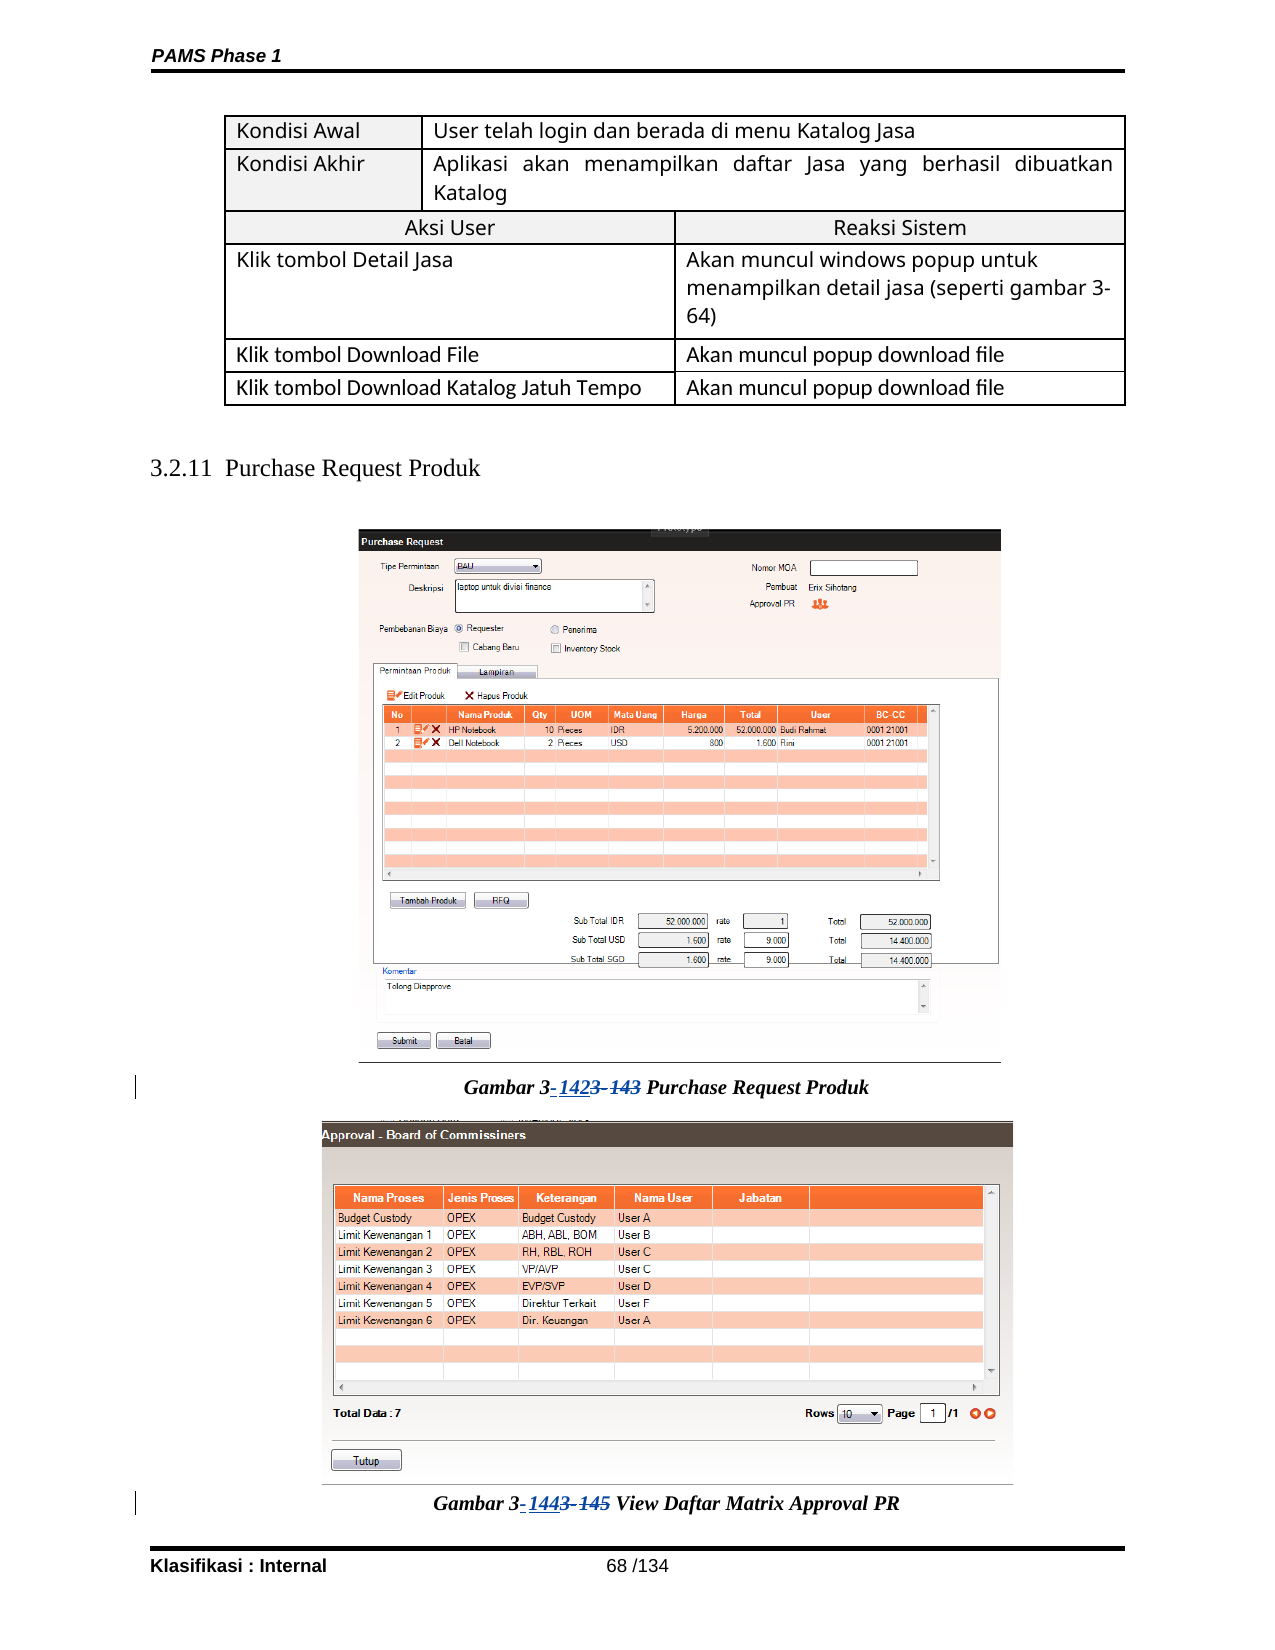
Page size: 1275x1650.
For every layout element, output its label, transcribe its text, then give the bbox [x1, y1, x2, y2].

table_cell Akan muncul popup download file [676, 340, 1124, 371]
text Gambar 3 View Daftar Matrix Approval PR [210, 1491, 1125, 1515]
table_cell User telah login dan berada di menu Katalog Jasa [423, 117, 1124, 147]
picture [321, 1120, 1014, 1485]
table_cell Kondisi Akhir [226, 150, 421, 210]
table_cell Klik tombol Download File [226, 340, 674, 371]
table_cell Akan muncul popup download file [676, 372, 1124, 404]
table_cell Akan muncul windows popup untuk menampilkan detail jasa (seperti gambar 3-64) [676, 245, 1124, 338]
subtitle Purchase Request Produk [150, 453, 1125, 482]
table_cell Aksi User [226, 212, 674, 243]
table_cell Klik tombol Detail Jasa [226, 245, 674, 338]
table_cell Klik tombol Download Katalog Jatuh Tempo [226, 373, 674, 404]
text Gambar 3 Purchase Request Produk [210, 1075, 1125, 1099]
table_cell Kondisi Awal [226, 117, 421, 147]
table_cell Aplikasi akan menampilkan daftar Jasa yang berhasil dibuatkan Katalog [423, 150, 1124, 210]
picture [358, 529, 1001, 1063]
table_cell Reaksi Sistem [676, 212, 1124, 243]
